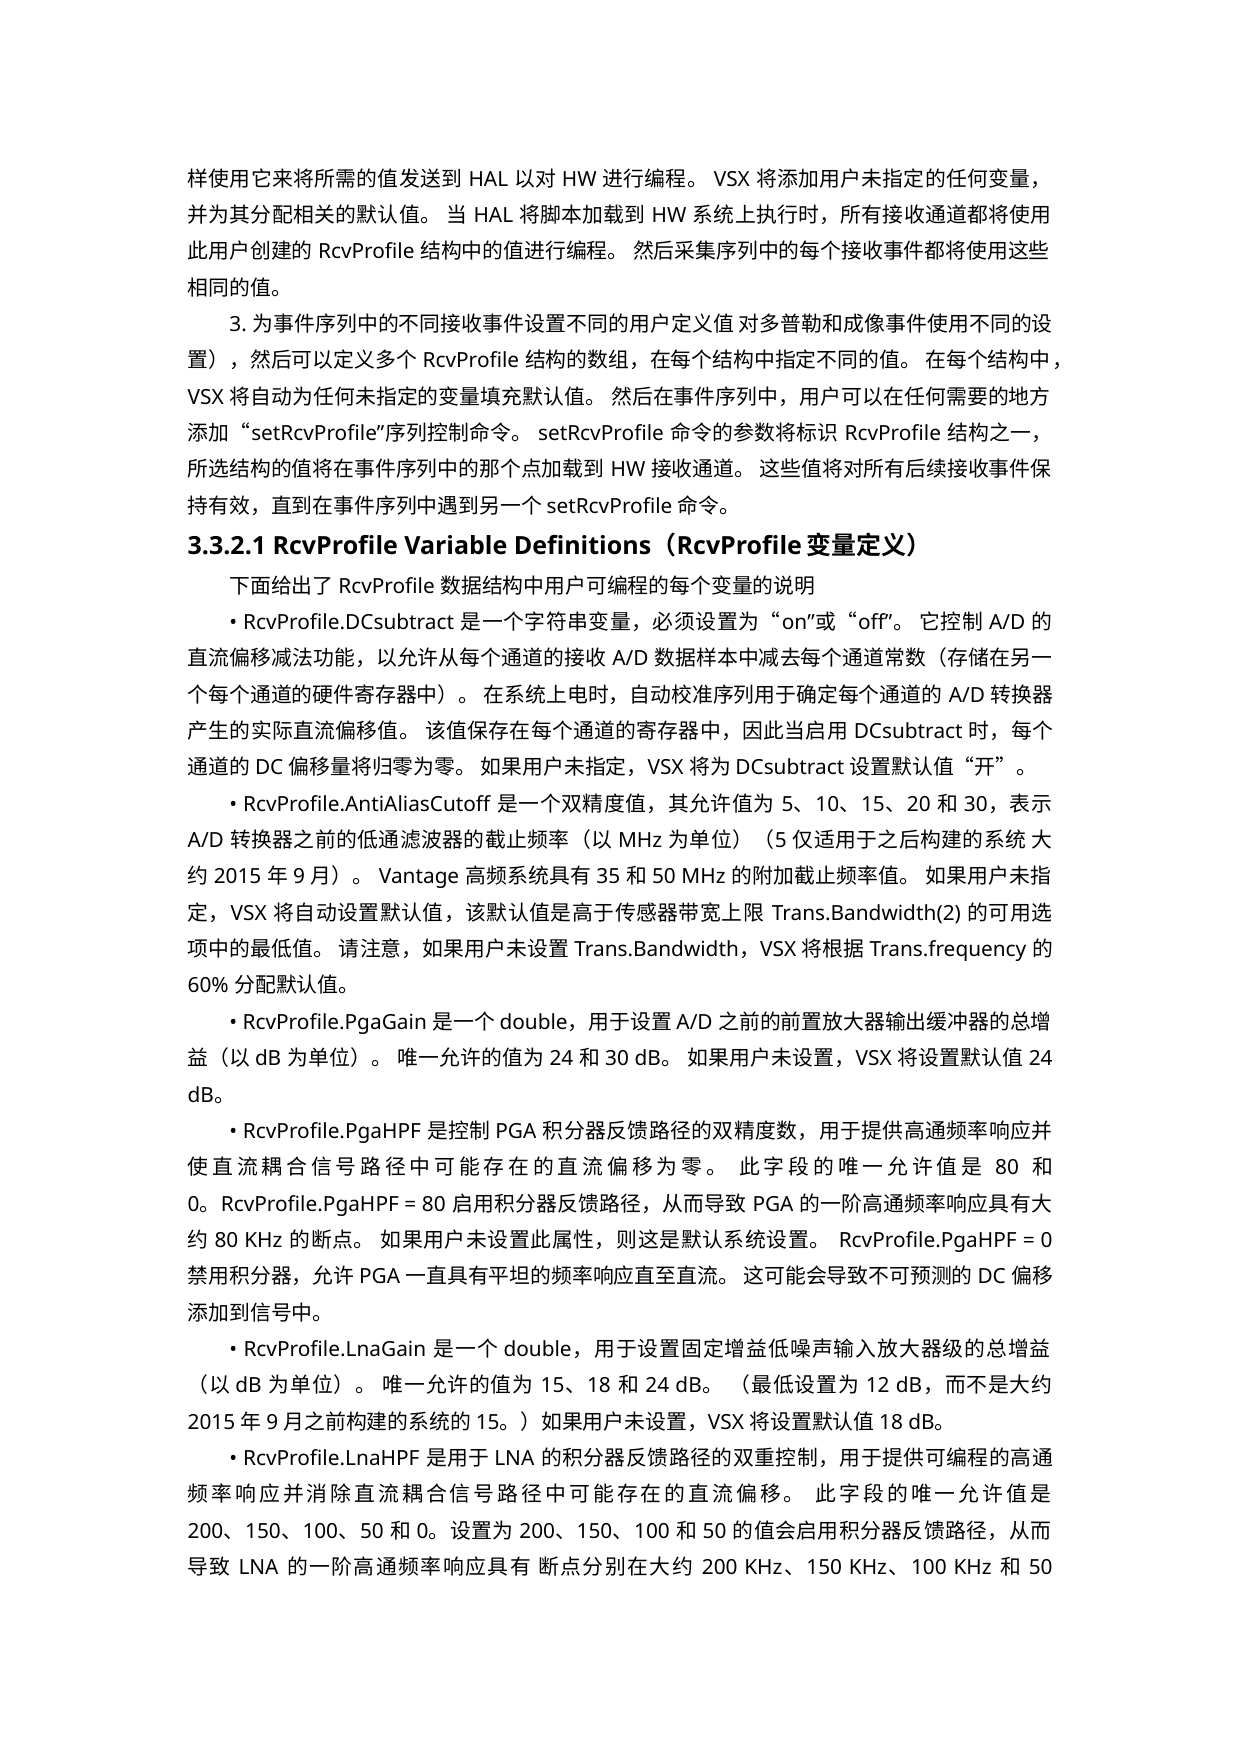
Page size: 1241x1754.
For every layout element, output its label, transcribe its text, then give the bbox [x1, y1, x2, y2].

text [187, 162, 1053, 301]
text • RcvProfile.AntiAliasCutoff 是一个双精度值，其允许值为 5、10、15、20 和 30，表示 A/D 转换器之前的低通滤波器的截止频率（以 MHz 为单位）（5 仅适用于之后构建的系统 大约 2015 年 9 月）。 Vantage 高频系统具有 35 和 50 MHz 的附加截止频率值。 如果用户未指定，VSX 将自动设置默认值，该默认值是高于传感器带宽上限 Trans.Bandwidth(2) 的可用选项中的最低值。 请注意，如果用户未设置 Trans.Bandwidth，VSX 将根据 Trans.frequency 的 60% 分配默认值。 [187, 787, 1053, 999]
text • RcvProfile.LnaGain 是一个double，用于设置固定增益低噪声输入放大器级的总增益（以dB 为单位）。 唯一允许的值为 15、18 和 24 dB。 （最低设置为 12 dB，而不是大约 2015 年 9 月之前构建的系统的 15。）如果用户未设置，VSX 将设置默认值 18 dB。 [187, 1332, 1053, 1435]
text • RcvProfile.PgaHPF 是控制PGA 积分器反馈路径的双精度数，用于提供高通频率响应并使直流耦合信号路径中可能存在的直流偏移为零。 此字段的唯一允许值是 80 和 0。RcvProfile.PgaHPF = 80 启用积分器反馈路径，从而导致 PGA 的一阶高通频率响应具有大约 80 KHz 的断点。 如果用户未设置此属性，则这是默认系统设置。 RcvProfile.PgaHPF = 0 禁用积分器，允许 PGA 一直具有平坦的频率响应直至直流。 这可能会导致不可预测的 DC 偏移添加到信号中。 [187, 1114, 1053, 1326]
text • RcvProfile.PgaGain 是一个double，用于设置A/D 之前的前置放大器输出缓冲器的总增益（以dB 为单位）。 唯一允许的值为 24 和 30 dB。 如果用户未设置，VSX 将设置默认值 24 dB。 [187, 1005, 1053, 1108]
text • RcvProfile.DCsubtract 是一个字符串变量，必须设置为“on”或“off”。 它控制 A/D 的直流偏移减法功能，以允许从每个通道的接收 A/D 数据样本中减去每个通道常数（存储在另一个每个通道的硬件寄存器中）。 在系统上电时，自动校准序列用于确定每个通道的 A/D 转换器产生的实际直流偏移值。 该值保存在每个通道的寄存器中，因此当启用 DCsubtract 时，每个通道的 DC 偏移量将归零为零。 如果用户未指定，VSX 将为 DCsubtract 设置默认值“开”。 [187, 605, 1053, 781]
text 3. 为事件序列中的不同接收事件设置不同的用户定义值 对多普勒和成像事件使用不同的设置），然后可以定义多个 RcvProfile 结构的数组，在每个结构中指定不同的值。 在每个结构中，VSX 将自动为任何未指定的变量填充默认值。 然后在事件序列中，用户可以在任何需要的地方添加“setRcvProfile”序列控制命令。 setRcvProfile 命令的参数将标识 RcvProfile 结构之一，所选结构的值将在事件序列中的那个点加载到 HW 接收通道。 这些值将对所有后续接收事件保持有效，直到在事件序列中遇到另一个 setRcvProfile 命令。 [187, 307, 1053, 519]
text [187, 1441, 1053, 1581]
text 3.3.2.1 RcvProfile Variable Definitions（RcvProfile变量定义） [187, 525, 1053, 562]
text 下面给出了 RcvProfile 数据结构中用户可编程的每个变量的说明 [187, 569, 1053, 599]
